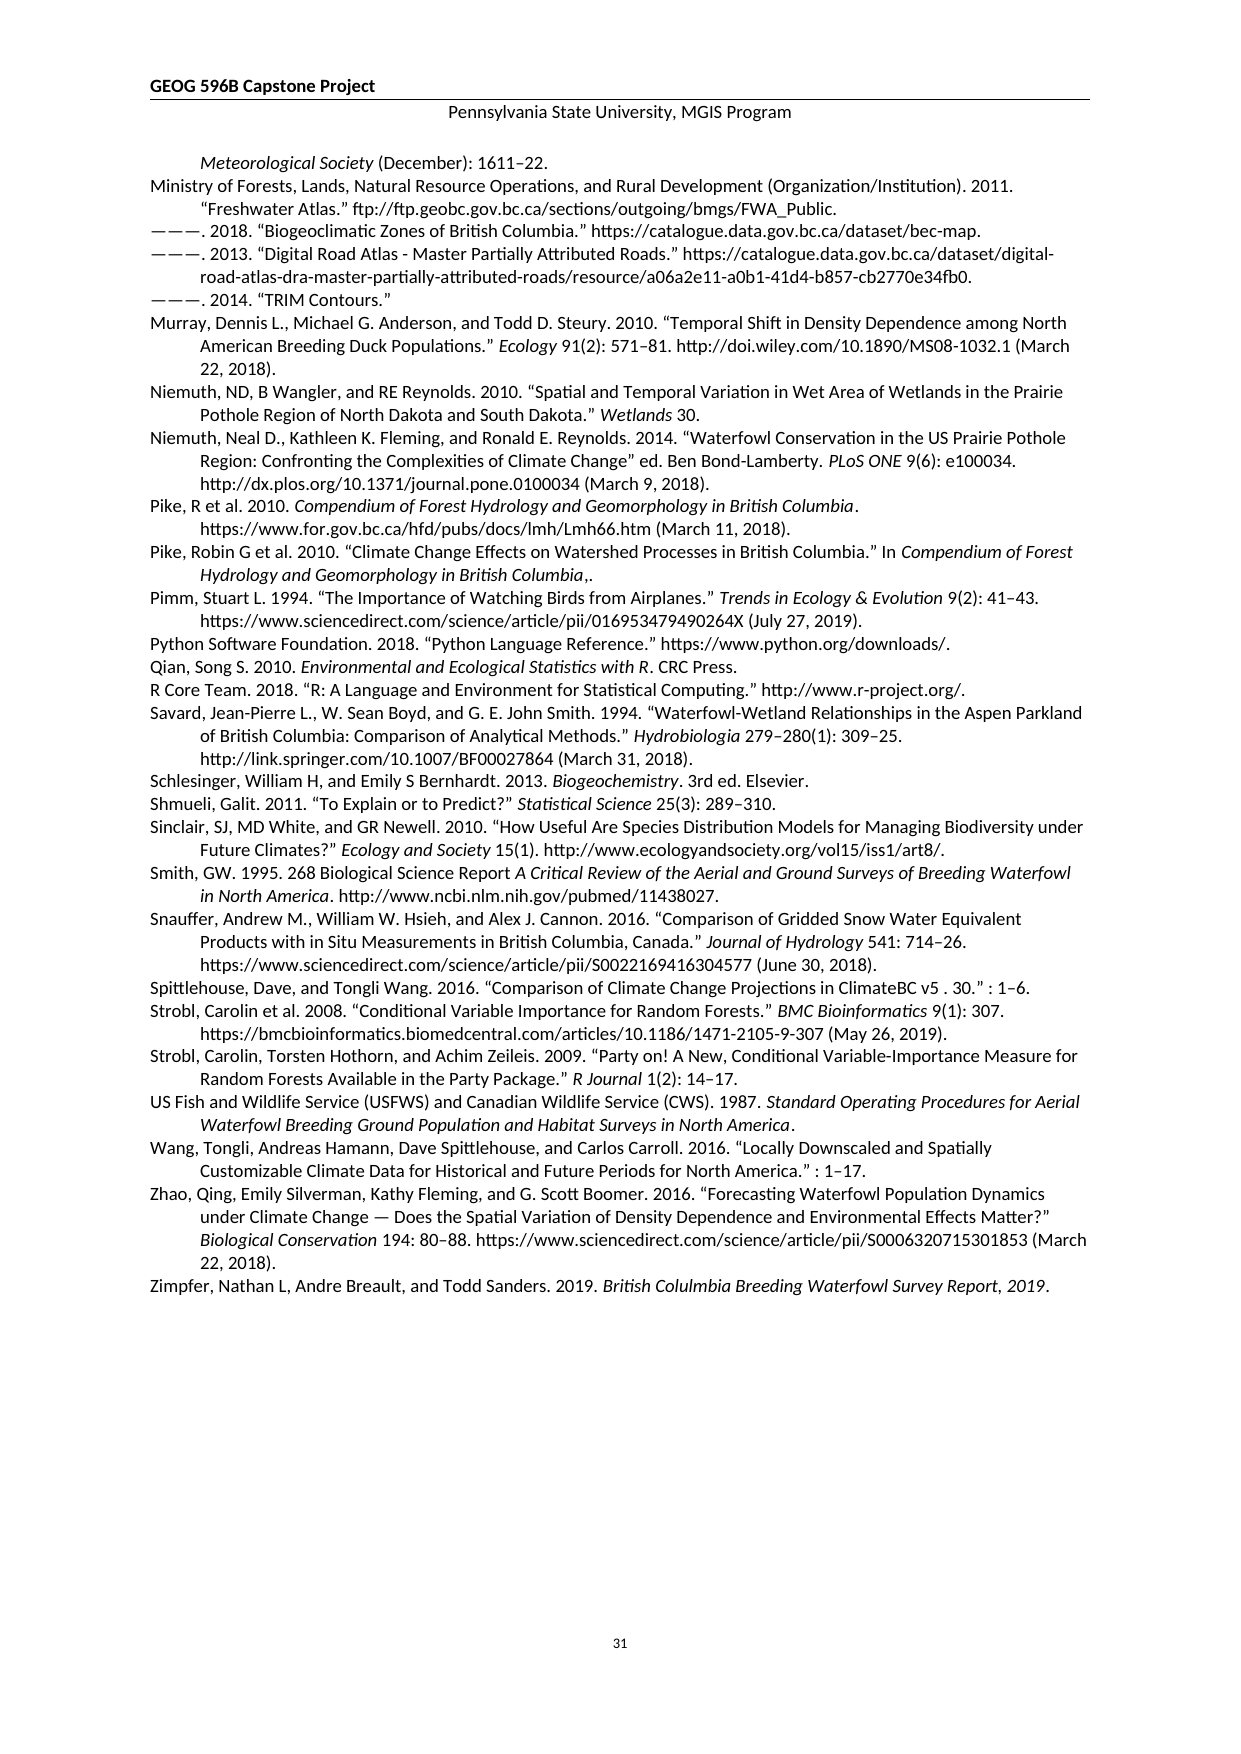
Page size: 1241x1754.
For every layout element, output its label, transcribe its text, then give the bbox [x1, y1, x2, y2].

text Spittlehouse, Dave, and Tongli Wang. 2016. “Comparison of Climate Change Projections in ClimateBC v5 . 30.” : 1–6. [150, 976, 1090, 999]
text Pimm, Stuart L. 1994. “The Importance of Watching Birds from Airplanes.” Trends in Ecology & Evolution 9(2): 41–43. https://www.sciencedirect.com/science/article/pii/016953479490264X (July 27, 2019). [150, 586, 1090, 632]
text Shmueli, Galit. 2011. “To Explain or to Predict?” Statistical Science 25(3): 289–310. [150, 792, 1090, 815]
text R Core Team. 2018. “R: A Language and Environment for Statistical Computing.” http://www.r-project.org/. [150, 678, 1090, 701]
text Strobl, Carolin et al. 2008. “Conditional Variable Importance for Random Forests.” BMC Bioinformatics 9(1): 307. https://bmcbioinformatics.biomedcentral.com/articles/10.1186/1471-2105-9-307 (May 26, 2019). [150, 999, 1090, 1044]
text Savard, Jean-Pierre L., W. Sean Boyd, and G. E. John Smith. 1994. “Waterfowl-Wetland Relationships in the Aspen Parkland of British Columbia: Comparison of Analytical Methods.” Hydrobiologia 279–280(1): 309–25. http://link.springer.com/10.1007/BF00027864 (March 31, 2018). [150, 701, 1090, 769]
text Schlesinger, William H, and Emily S Bernhardt. 2013. Biogeochemistry. 3rd ed. Elsevier. [150, 769, 1090, 792]
text ———. 2013. “Digital Road Atlas - Master Partially Attributed Roads.” https://catalogue.data.gov.bc.ca/dataset/digital-road-atlas-dra-master-partially-attributed-roads/resource/a06a2e11-a0b1-41d4-b857-cb2770e34fb0. [150, 242, 1090, 288]
text Pike, R et al. 2010. Compendium of Forest Hydrology and Geomorphology in British Columbia. https://www.for.gov.bc.ca/hfd/pubs/docs/lmh/Lmh66.htm (March 11, 2018). [150, 494, 1090, 540]
text US Fish and Wildlife Service (USFWS) and Canadian Wildlife Service (CWS). 1987. Standard Operating Procedures for Aerial Waterfowl Breeding Ground Population and Habitat Surveys in North America. [150, 1090, 1090, 1136]
text Smith, GW. 1995. 268 Biological Science Report A Critical Review of the Aerial and Ground Surveys of Breeding Waterfowl in North America. http://www.ncbi.nlm.nih.gov/pubmed/11438027. [150, 861, 1090, 907]
text Niemuth, ND, B Wangler, and RE Reynolds. 2010. “Spatial and Temporal Variation in Wet Area of Wetlands in the Prairie Pothole Region of North Dakota and South Dakota.” Wetlands 30. [150, 380, 1090, 426]
text Wang, Tongli, Andreas Hamann, Dave Spittlehouse, and Carlos Carroll. 2016. “Locally Downscaled and Spatially Customizable Climate Data for Historical and Future Periods for North America.” : 1–17. [150, 1136, 1090, 1182]
text Strobl, Carolin, Torsten Hothorn, and Achim Zeileis. 2009. “Party on! A New, Conditional Variable-Importance Measure for Random Forests Available in the Party Package.” R Journal 1(2): 14–17. [150, 1044, 1090, 1090]
text Sinclair, SJ, MD White, and GR Newell. 2010. “How Useful Are Species Distribution Models for Managing Biodiversity under Future Climates?” Ecology and Society 15(1). http://www.ecologyandsociety.org/vol15/iss1/art8/. [150, 815, 1090, 861]
text ———. 2018. “Biogeoclimatic Zones of British Columbia.” https://catalogue.data.gov.bc.ca/dataset/bec-map. [150, 219, 1090, 242]
text Zimpfer, Nathan L, Andre Breault, and Todd Sanders. 2019. British Colulmbia Breeding Waterfowl Survey Report, 2019. [150, 1274, 1090, 1297]
text Murray, Dennis L., Michael G. Anderson, and Todd D. Steury. 2010. “Temporal Shift in Density Dependence among North American Breeding Duck Populations.” Ecology 91(2): 571–81. http://doi.wiley.com/10.1890/MS08-1032.1 (March 22, 2018). [150, 311, 1090, 380]
text Python Software Foundation. 2018. “Python Language Reference.” https://www.python.org/downloads/. [150, 632, 1090, 655]
text Qian, Song S. 2010. Environmental and Ecological Statistics with R. CRC Press. [150, 655, 1090, 678]
text ———. 2014. “TRIM Contours.” [150, 288, 1090, 311]
text Ministry of Forests, Lands, Natural Resource Operations, and Rural Development (Organization/Institution). 2011. “Freshwater Atlas.” ftp://ftp.geobc.gov.bc.ca/sections/outgoing/bmgs/FWA_Public. [150, 174, 1090, 219]
text Snauffer, Andrew M., William W. Hsieh, and Alex J. Cannon. 2016. “Comparison of Gridded Snow Water Equivalent Products with in Situ Measurements in British Columbia, Canada.” Journal of Hydrology 541: 714–26. https://www.sciencedirect.com/science/article/pii/S0022169416304577 (June 30, 2018). [150, 907, 1090, 976]
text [150, 151, 1090, 174]
text Niemuth, Neal D., Kathleen K. Fleming, and Ronald E. Reynolds. 2014. “Waterfowl Conservation in the US Prairie Pothole Region: Confronting the Complexities of Climate Change” ed. Ben Bond-Lamberty. PLoS ONE 9(6): e100034. http://dx.plos.org/10.1371/journal.pone.0100034 (March 9, 2018). [150, 426, 1090, 494]
text Zhao, Qing, Emily Silverman, Kathy Fleming, and G. Scott Boomer. 2016. “Forecasting Waterfowl Population Dynamics under Climate Change — Does the Spatial Variation of Density Dependence and Environmental Effects Matter?” Biological Conservation 194: 80–88. https://www.sciencedirect.com/science/article/pii/S0006320715301853 (March 22, 2018). [150, 1182, 1090, 1274]
text Pike, Robin G et al. 2010. “Climate Change Effects on Watershed Processes in British Columbia.” In Compendium of Forest Hydrology and Geomorphology in British Columbia,. [150, 540, 1090, 586]
